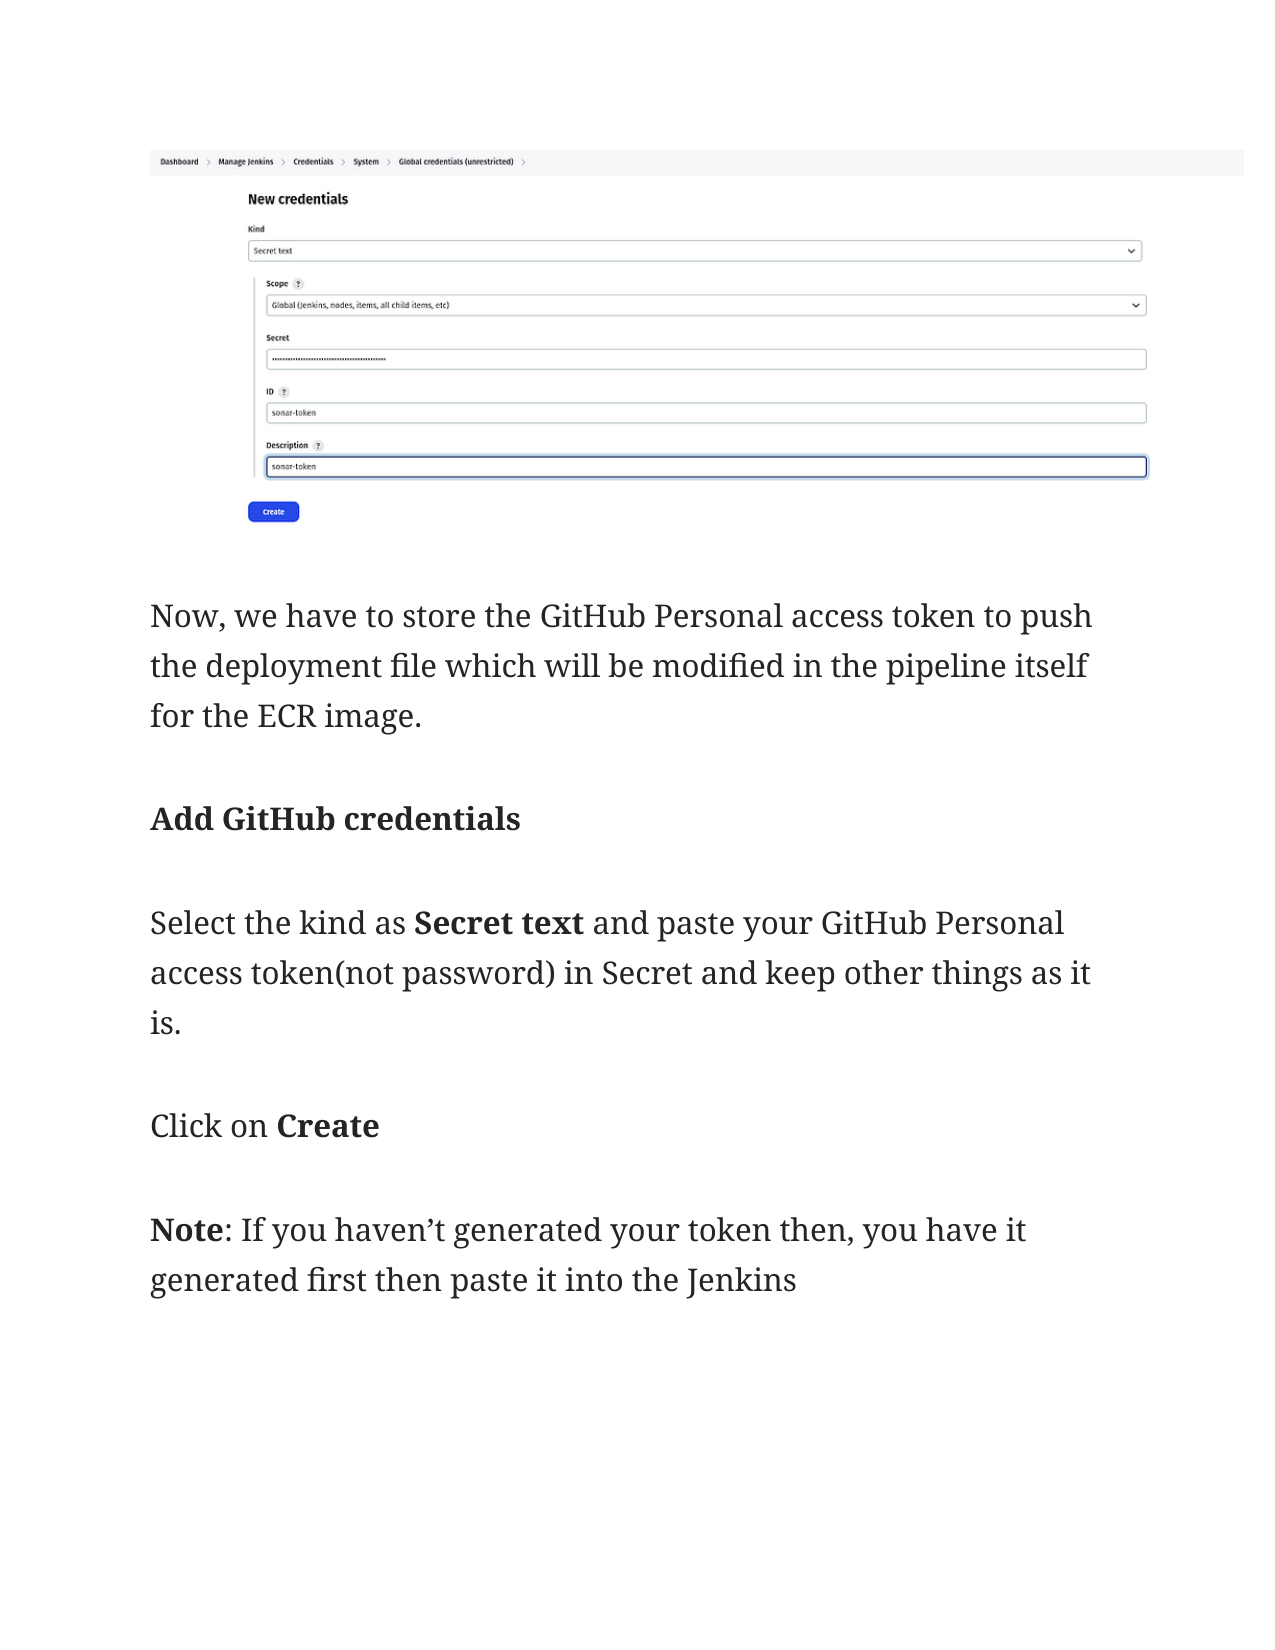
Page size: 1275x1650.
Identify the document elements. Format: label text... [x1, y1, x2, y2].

text Select the kind as Secret text and paste your GitHub Personal access token(not password) in Secret and keep other things as it is. [150, 893, 1125, 1043]
text Add GitHub credentials [150, 790, 1125, 840]
text Now, we have to store the GitHub Personal access token to push the deployment file which will be modified in the pipeline itself for the ECR image. [150, 586, 1125, 736]
picture [150, 150, 1245, 533]
text Click on Create [150, 1097, 1125, 1147]
text Note: If you haven’t generated your token then, you have it generated first then paste it into the Jenkins [150, 1201, 1125, 1301]
